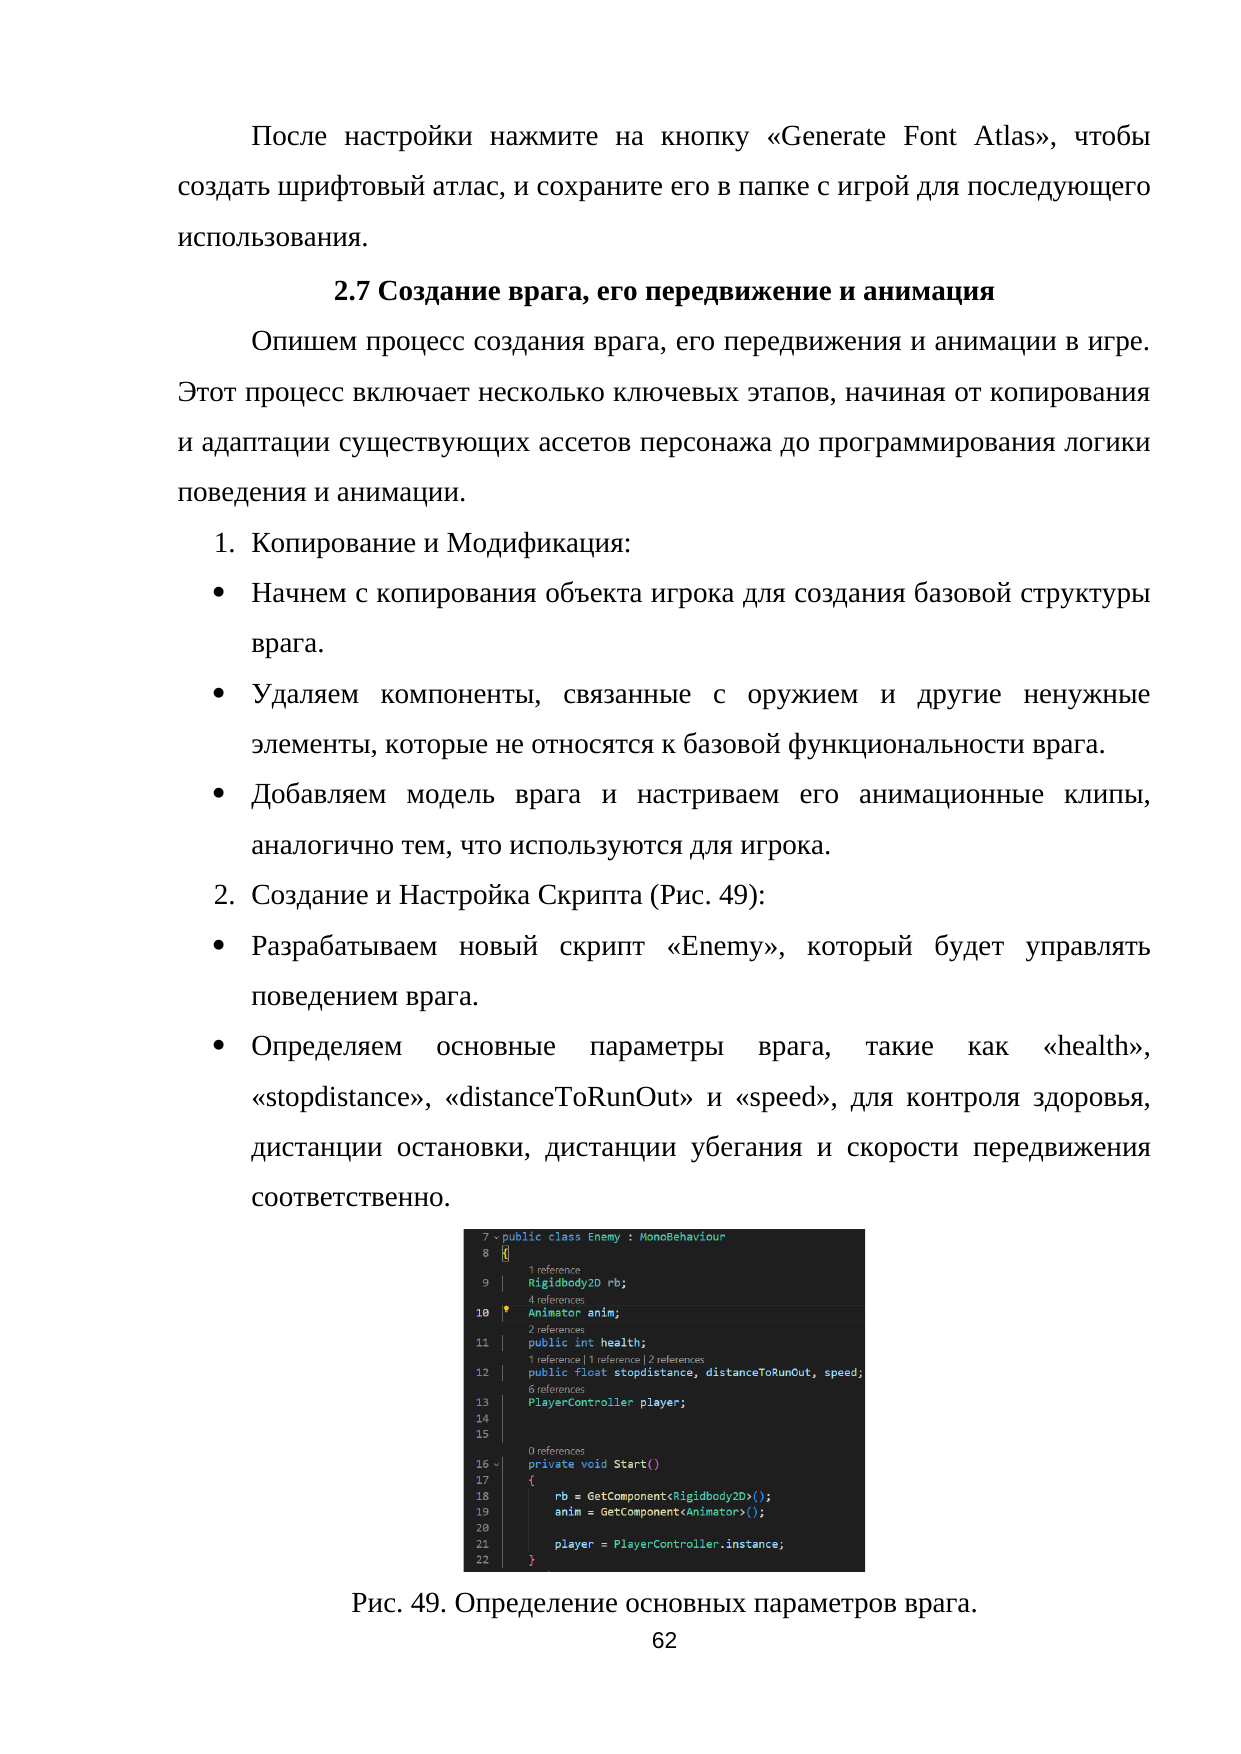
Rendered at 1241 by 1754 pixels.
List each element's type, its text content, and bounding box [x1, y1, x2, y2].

picture [463, 1229, 866, 1572]
text Опишем процесс создания врага, его передвижения и анимации в игре. Этот процесс включает несколько ключевых этапов, начиная от копирования и адаптации существующих ассетов персонажа до программирования логики поведения и анимации. [177, 323, 1152, 508]
list Создание и Настройка Скрипта (Рис. 49): [213, 877, 1152, 911]
list Удаляем компоненты, связанные с оружием и другие ненужные элементы, которые не относятся к базовой функциональности врага. [213, 676, 1152, 760]
list Начнем с копирования объекта игрока для создания базовой структуры врага. [213, 575, 1152, 659]
subtitle 2.7 Создание врага, его передвижение и анимация [177, 273, 1152, 307]
list Добавляем модель врага и настриваем его анимационные клипы, аналогично тем, что используются для игрока. [213, 777, 1152, 861]
text После настройки нажмите на кнопку «Generate Font Atlas», чтобы создать шрифтовый атлас, и сохраните его в папке с игрой для последующего использования. [177, 118, 1152, 252]
list Разрабатываем новый скрипт «Enemy», который будет управлять поведением врага. [213, 928, 1152, 1012]
list Определяем основные параметры врага, такие как «health», «stopdistance», «distanceToRunOut» и «speed», для контроля здоровья, дистанции остановки, дистанции убегания и скорости передвижения соответственно. [213, 1028, 1152, 1213]
list Копирование и Модификация: [213, 525, 1152, 558]
text Рис. 49. Определение основных параметров врага. [177, 1585, 1152, 1618]
